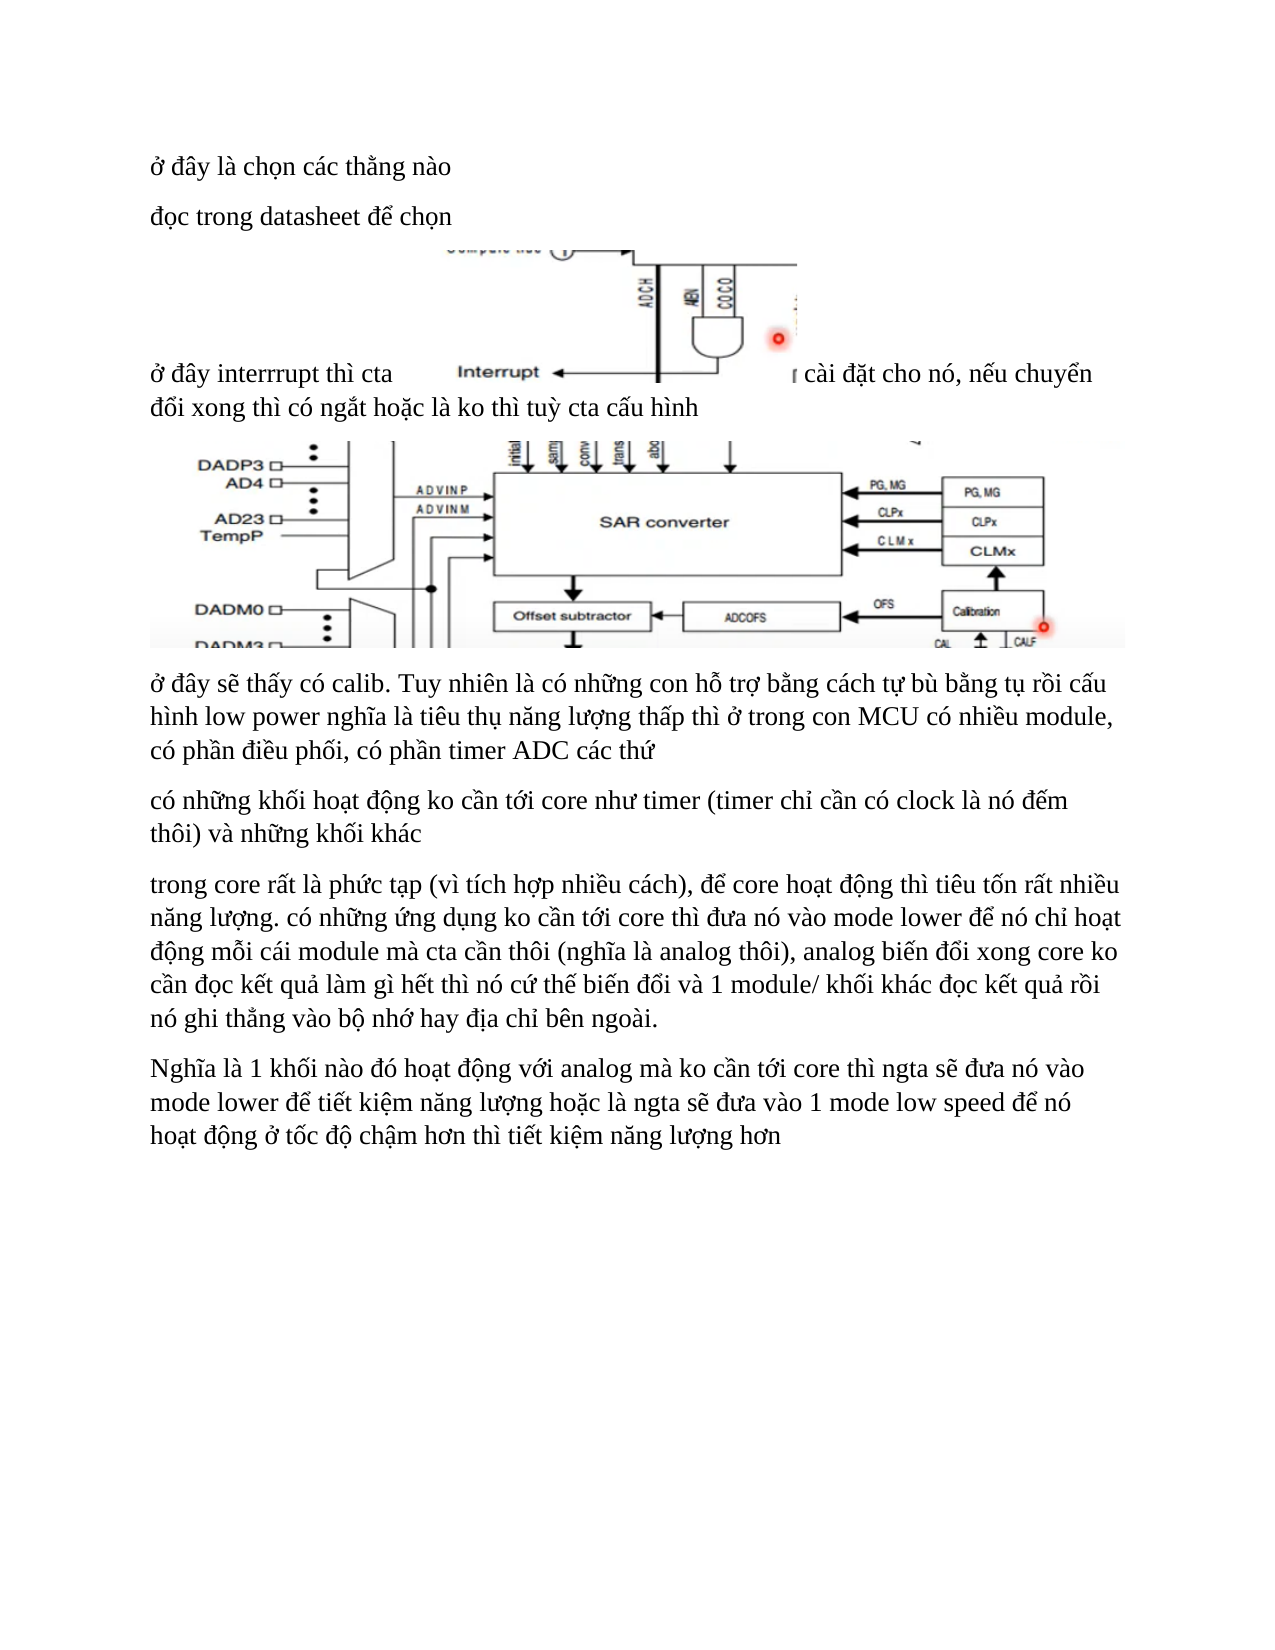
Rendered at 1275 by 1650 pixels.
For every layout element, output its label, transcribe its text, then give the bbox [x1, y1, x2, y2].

text ở đây sẽ thấy có calib. Tuy nhiên là có những con hỗ trợ bằng cách tự bù bằng tụ rồi cấu hình low power nghĩa là tiêu thụ năng lượng thấp thì ở trong con MCU có nhiều module, có phần điều phối, có phần timer ADC các thứ [150, 667, 1125, 765]
picture [150, 441, 1125, 648]
text trong core rất là phức tạp (vì tích hợp nhiều cách), để core hoạt động thì tiêu tốn rất nhiều năng lượng. có những ứng dụng ko cần tới core thì đưa nó vào mode lower để nó chỉ hoạt động mỗi cái module mà cta cần thôi (nghĩa là analog thôi), analog biến đổi xong core ko cần đọc kết quả làm gì hết thì nó cứ thế biến đổi và 1 module/ khối khác đọc kết quả rồi nó ghi thẳng vào bộ nhớ hay địa chỉ bên ngoài. [150, 868, 1125, 1033]
text ở đây là chọn các thằng nào [150, 150, 1125, 181]
picture [399, 250, 798, 383]
text Nghĩa là 1 khối nào đó hoạt động với analog mà ko cần tới core thì ngta sẽ đưa nó vào mode lower để tiết kiệm năng lượng hoặc là ngta sẽ đưa vào 1 mode low speed để nó hoạt động ở tốc độ chậm hơn thì tiết kiệm năng lượng hơn [150, 1052, 1125, 1150]
text đọc trong datasheet để chọn [150, 200, 1125, 231]
text có những khối hoạt động ko cần tới core như timer (timer chỉ cần có clock là nó đếm thôi) và những khối khác [150, 784, 1125, 849]
